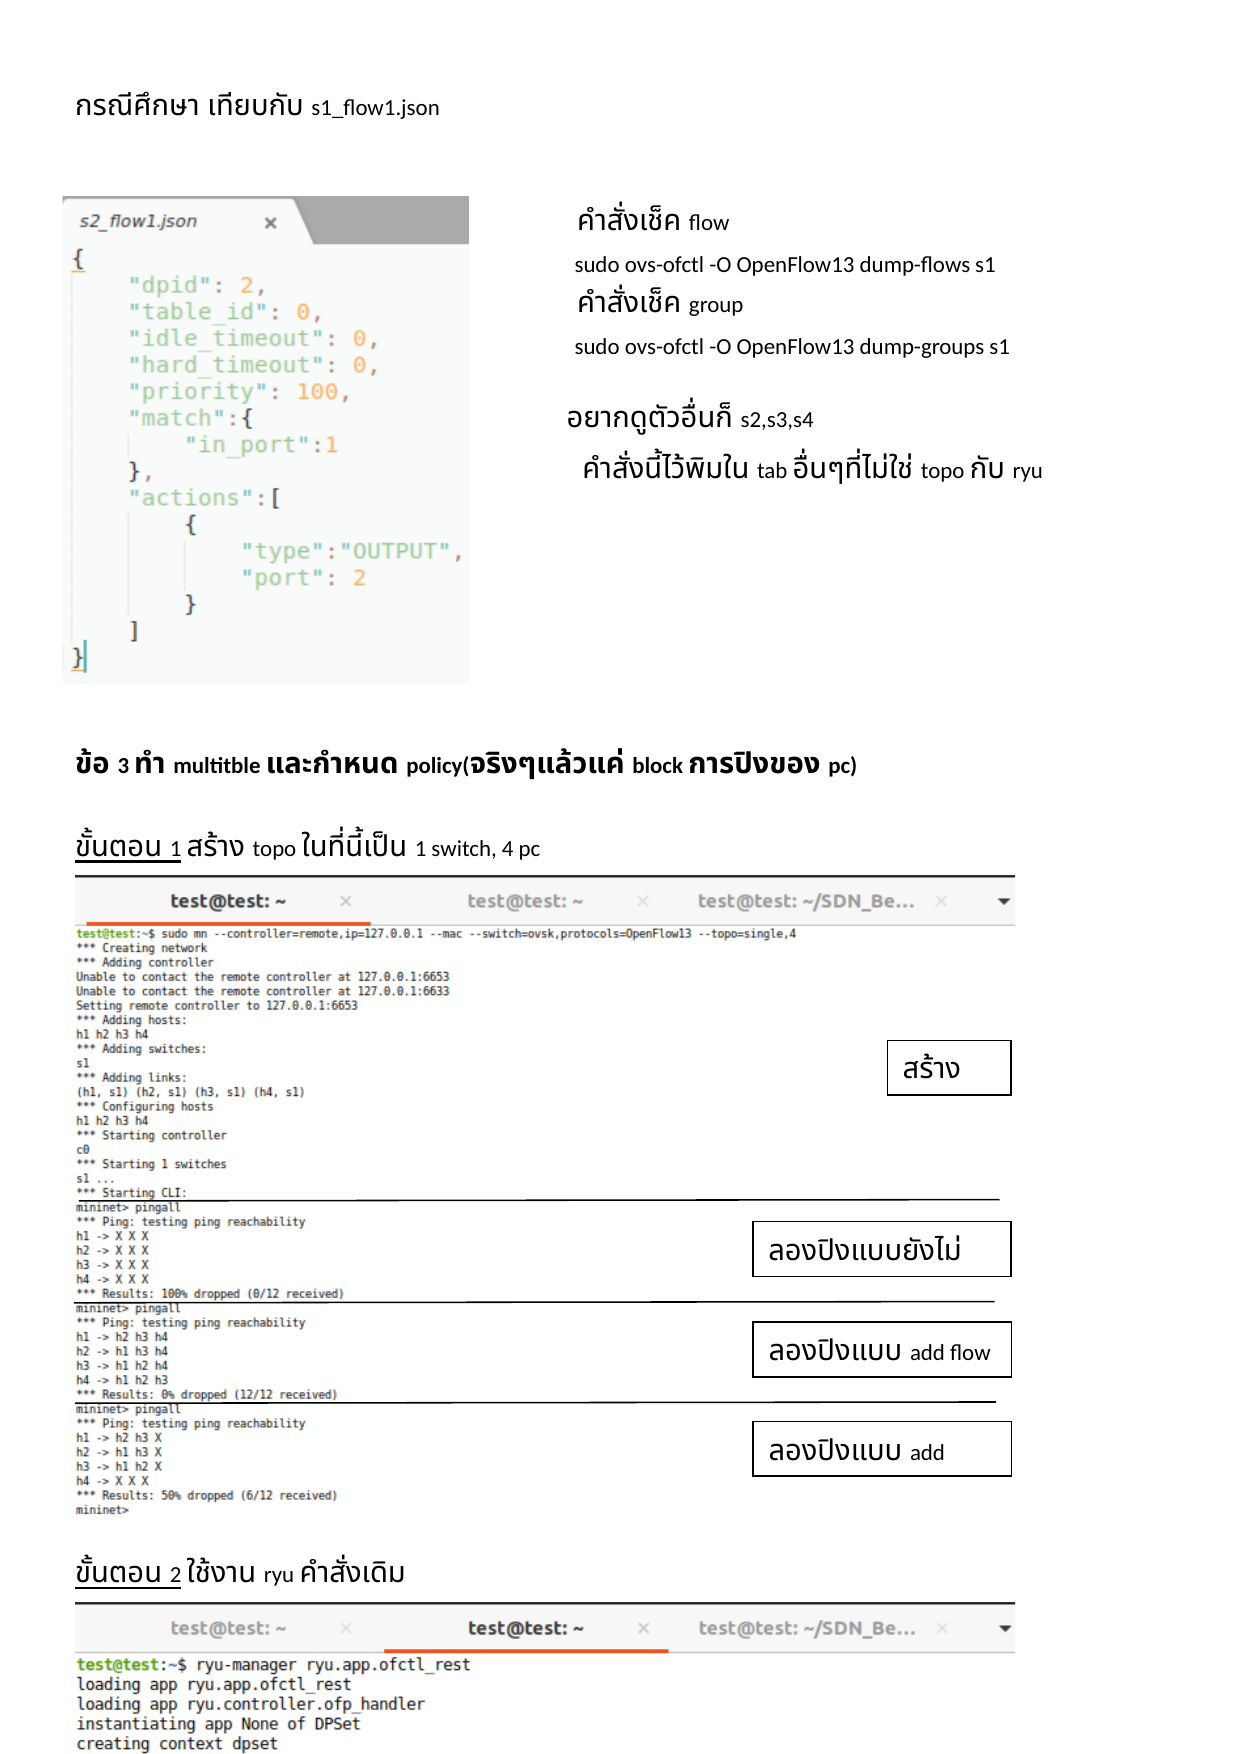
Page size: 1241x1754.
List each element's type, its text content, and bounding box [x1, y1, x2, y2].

picture [75, 1602, 1016, 1754]
text อยากดูตัวอื่นก็ s2,s3,s4 [75, 397, 1165, 441]
picture [62, 196, 469, 684]
text sudo ovs-ofctl -O OpenFlow13 dump-flows s1 [75, 250, 1165, 278]
text sudo ovs-ofctl -O OpenFlow13 dump-groups s1 [75, 332, 1165, 361]
text คำสั่งเช็ค flow [75, 199, 1165, 243]
text ขั้นตอน 2 ใช้งาน ryu คำสั่งเดิม [75, 1552, 1165, 1596]
text ข้อ 3 ทำ multitble และกำหนด policy(จริงๆแล้วแค่ block การปิงของ pc) [75, 742, 1165, 786]
text คำสั่งนี้ไว้พิมใน tab อื่นๆที่ไม่ใช่ topo กับ ryu [75, 447, 1165, 492]
text ขั้นตอน 1 สร้าง topo ในที่นี้เป็น 1 switch, 4 pc [75, 825, 1165, 869]
picture [75, 875, 1016, 1522]
text คำสั่งเช็ค group [75, 282, 1165, 326]
text กรณีศึกษา เทียบกับ s1_flow1.json [75, 84, 1165, 128]
